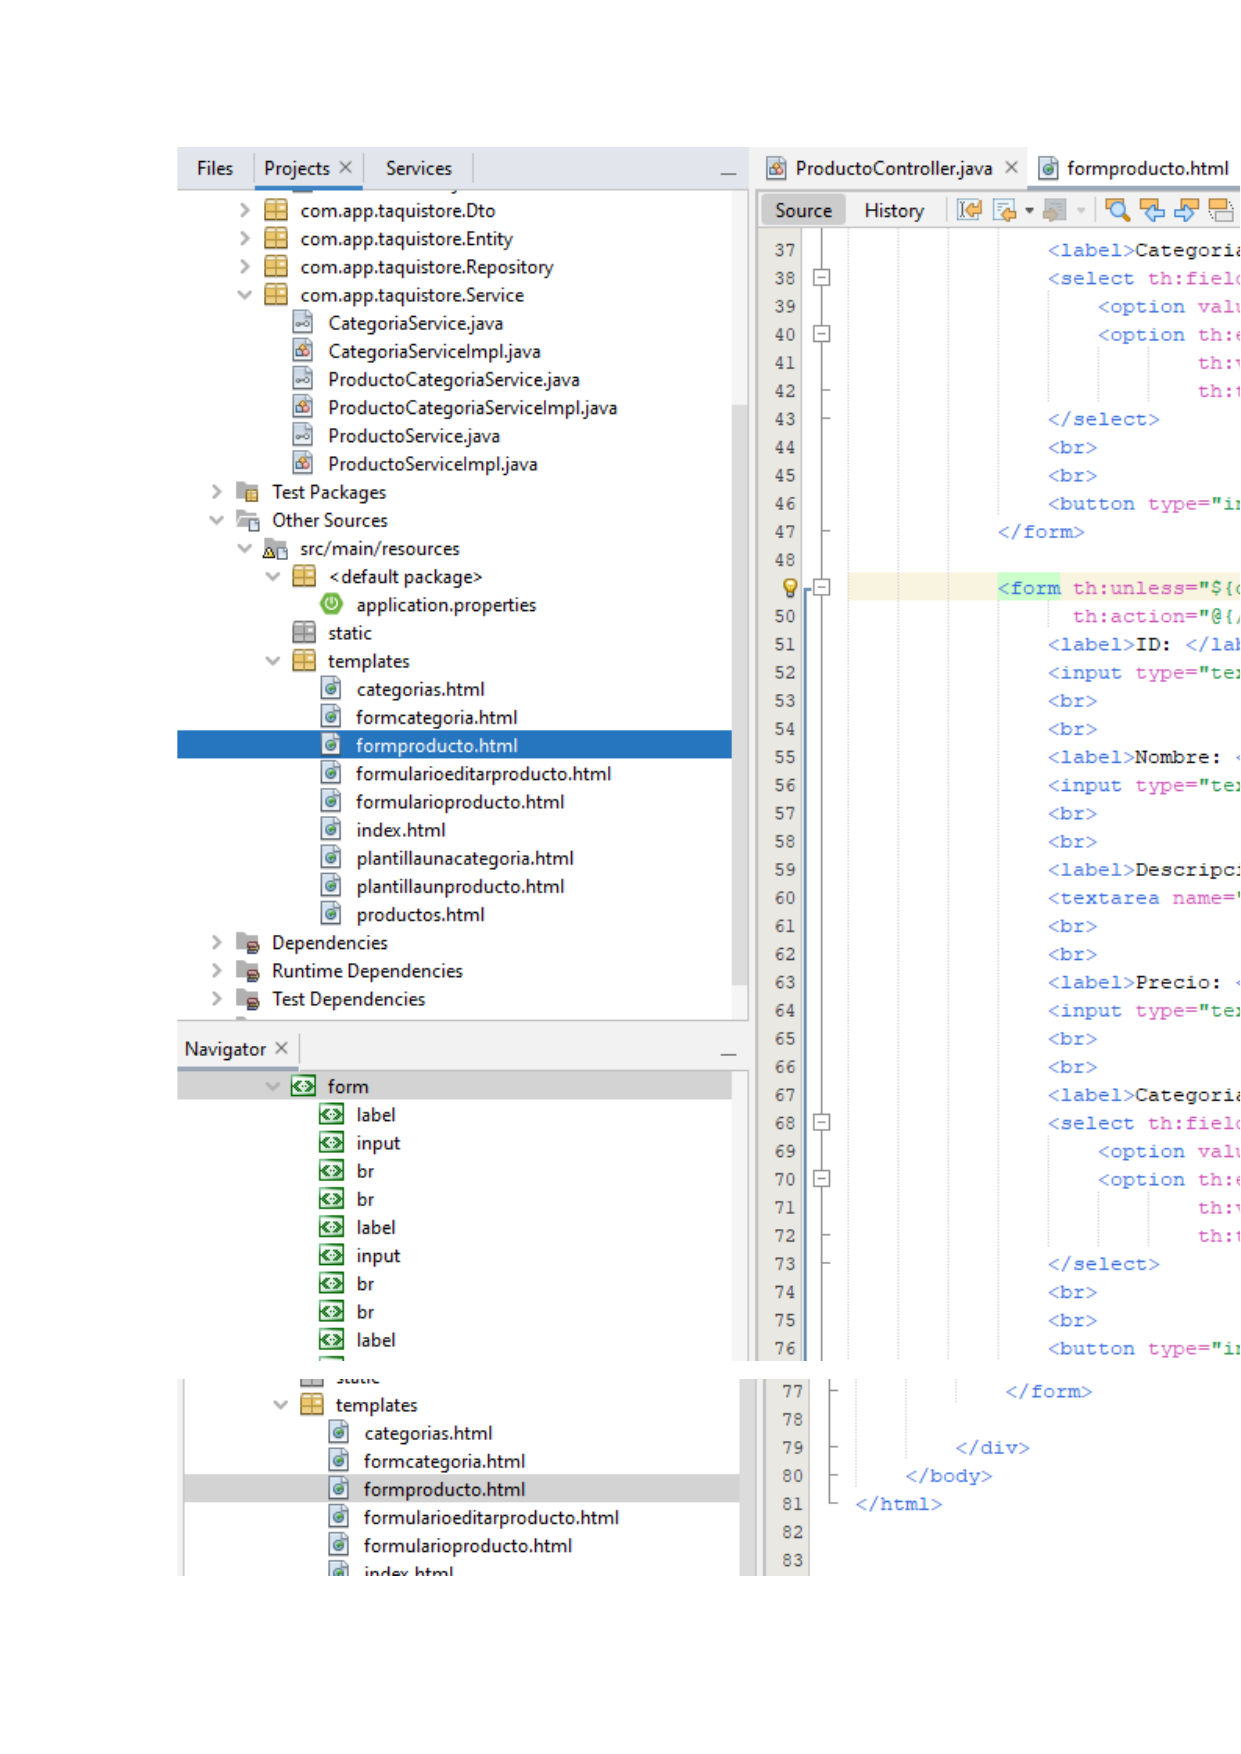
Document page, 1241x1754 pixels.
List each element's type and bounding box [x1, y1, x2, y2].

picture [177, 1379, 1241, 1576]
picture [177, 147, 1241, 1361]
